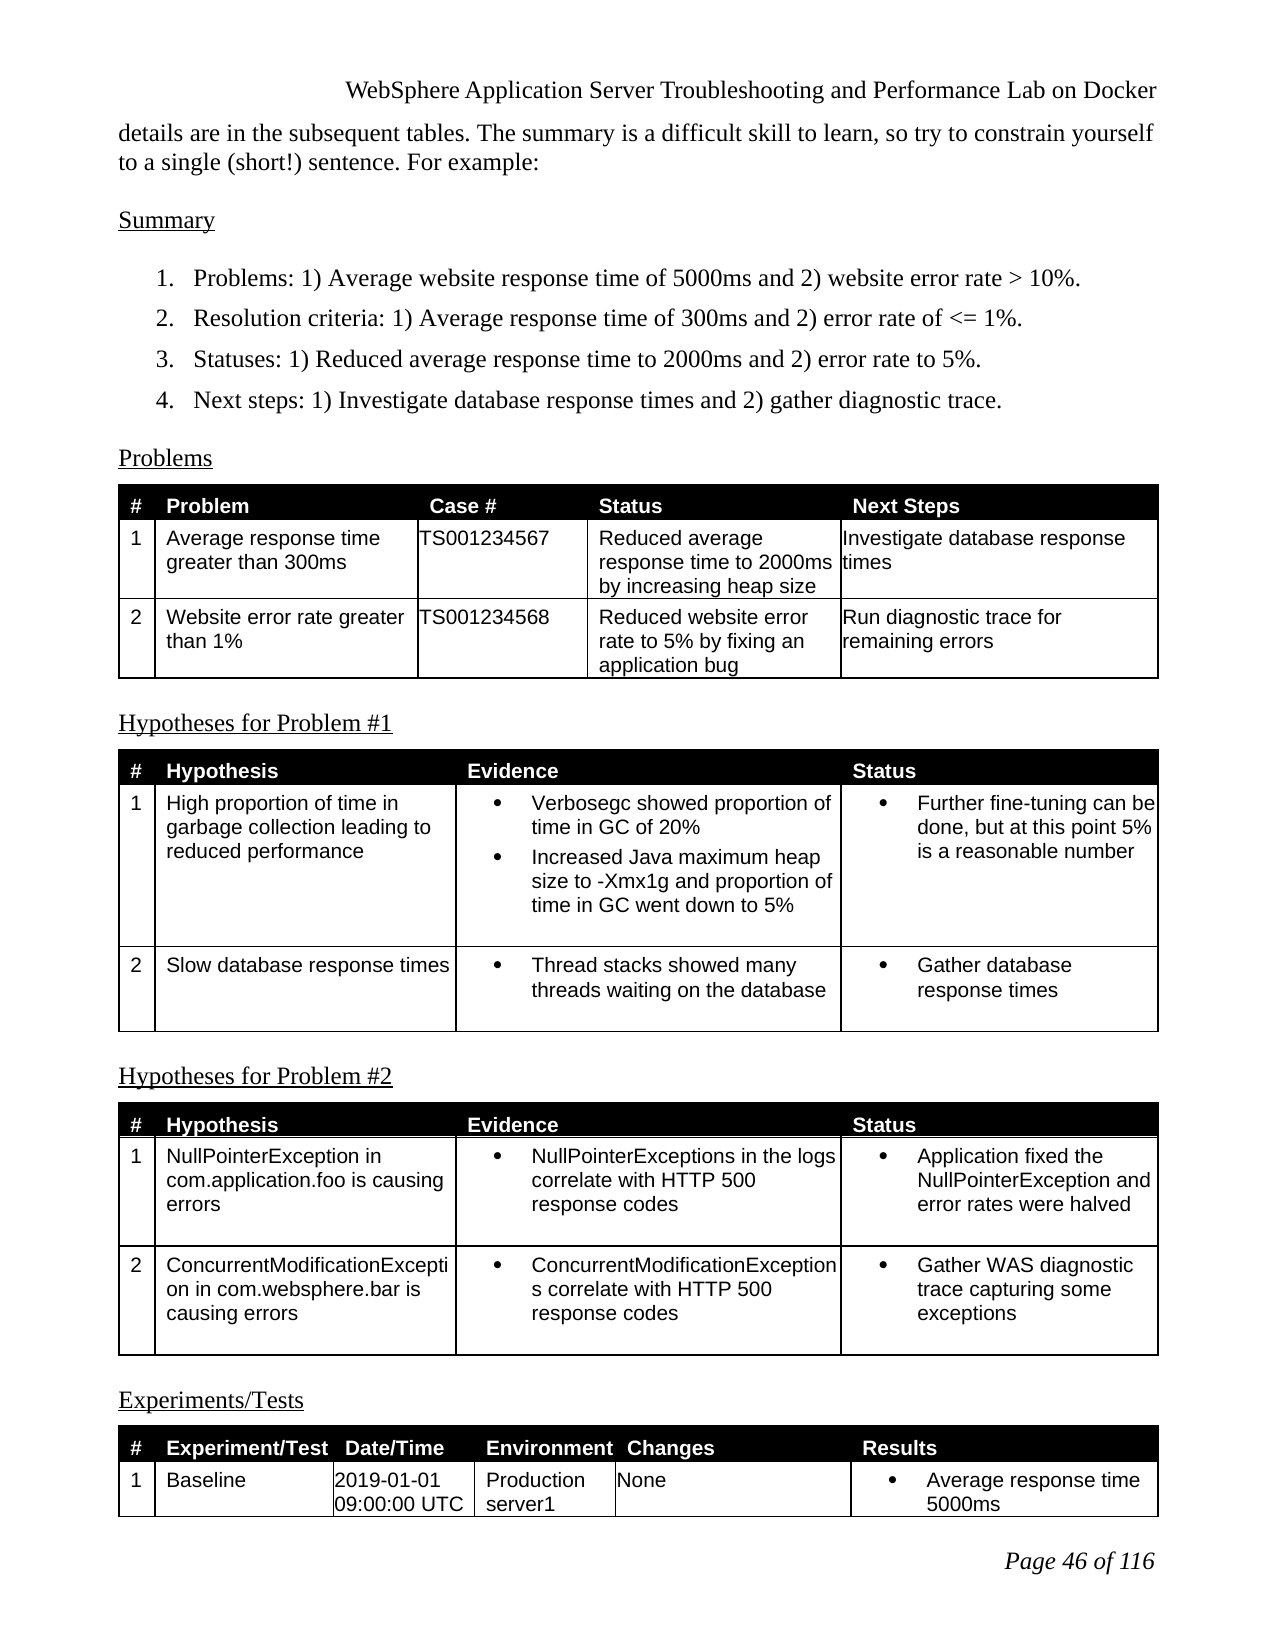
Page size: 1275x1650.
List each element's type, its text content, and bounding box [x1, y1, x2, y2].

table_cell TS001234568 [419, 599, 587, 677]
table_header Problem [156, 485, 417, 518]
list Problems: 1) Average website response time of 5000ms and 2) website error rate > 10%. [156, 263, 1157, 291]
table_cell 1 [120, 1462, 154, 1516]
table_cell Reduced average response time to 2000ms by increasing heap size [588, 520, 840, 597]
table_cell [334, 1462, 474, 1516]
list Statuses: 1) Reduced average response time to 2000ms and 2) error rate to 5%. [156, 344, 1157, 373]
table_header # [120, 1427, 154, 1460]
table_cell High proportion of time in garbage collection leading to reduced performance [156, 785, 455, 946]
table_cell Gather WAS diagnostic trace capturing some exceptions [842, 1247, 1157, 1354]
table_header Case # [419, 485, 587, 518]
table_header Changes [616, 1427, 850, 1460]
table_cell 1 [120, 1138, 154, 1245]
table_cell Run diagnostic trace for remaining errors [842, 599, 1157, 677]
table_header Experiment/Test [156, 1427, 333, 1460]
table_header # [120, 1104, 154, 1136]
table_cell 2 [120, 599, 154, 677]
table_cell 1 [120, 785, 154, 946]
text Hypotheses for Problem #1 [118, 708, 1157, 736]
table_header Status [842, 1104, 1157, 1136]
table_header Hypothesis [156, 1104, 455, 1136]
table_cell TS001234567 [419, 520, 587, 597]
table_cell ConcurrentModificationException in com.websphere.bar is causing errors [156, 1247, 455, 1354]
table_cell Average response time greater than 300ms [156, 520, 417, 597]
text Summary [118, 205, 1157, 233]
table_header Status [842, 750, 1157, 783]
table_header Evidence [457, 750, 840, 783]
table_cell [852, 1462, 1157, 1516]
table_cell Application fixed the NullPointerException and error rates were halved [842, 1138, 1157, 1245]
table_cell Thread stacks showed many threads waiting on the database [457, 947, 840, 1031]
table_cell Further fine-tuning can be done, but at this point 5% is a reasonable number [842, 785, 1157, 946]
table_cell 2 [120, 1247, 154, 1354]
table_cell Verbosegc showed proportion of time in GC of 20% Increased Java maximum heap size to -Xmx1g and proportion of time in GC went down to 5% [457, 785, 840, 946]
table_cell Reduced website error rate to 5% by fixing an application bug [588, 599, 840, 677]
table_cell NullPointerException in com.application.foo is causing errors [156, 1138, 455, 1245]
table_cell NullPointerExceptions in the logs correlate with HTTP 500 response codes [457, 1138, 840, 1245]
table_header Date/Time [334, 1427, 474, 1460]
table_header Evidence [457, 1104, 840, 1136]
table_cell 2 [120, 947, 154, 1031]
text Hypotheses for Problem #2 [118, 1061, 1157, 1090]
table_cell Production server1 [475, 1462, 615, 1516]
table_cell Website error rate greater than 1% [156, 599, 417, 677]
table_cell None [616, 1462, 850, 1516]
table_header Results [852, 1427, 1157, 1460]
table_cell 1 [120, 520, 154, 597]
table_header Status [588, 485, 840, 518]
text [118, 118, 1157, 176]
table_cell Gather database response times [842, 947, 1157, 1031]
list Resolution criteria: 1) Average response time of 300ms and 2) error rate of <= 1%. [156, 303, 1157, 332]
table_header Environment [475, 1427, 615, 1460]
table_header # [120, 750, 154, 783]
table_header Next Steps [842, 485, 1157, 518]
table_cell Baseline [156, 1462, 333, 1516]
list Next steps: 1) Investigate database response times and 2) gather diagnostic trace. [156, 385, 1157, 414]
table_cell ConcurrentModificationExceptions correlate with HTTP 500 response codes [457, 1247, 840, 1354]
table_cell Slow database response times [156, 947, 455, 1031]
text Experiments/Tests [118, 1385, 1157, 1413]
table_cell Investigate database response times [842, 520, 1157, 597]
table_header Hypothesis [156, 750, 455, 783]
text Problems [118, 443, 1157, 472]
table_header # [120, 485, 154, 518]
